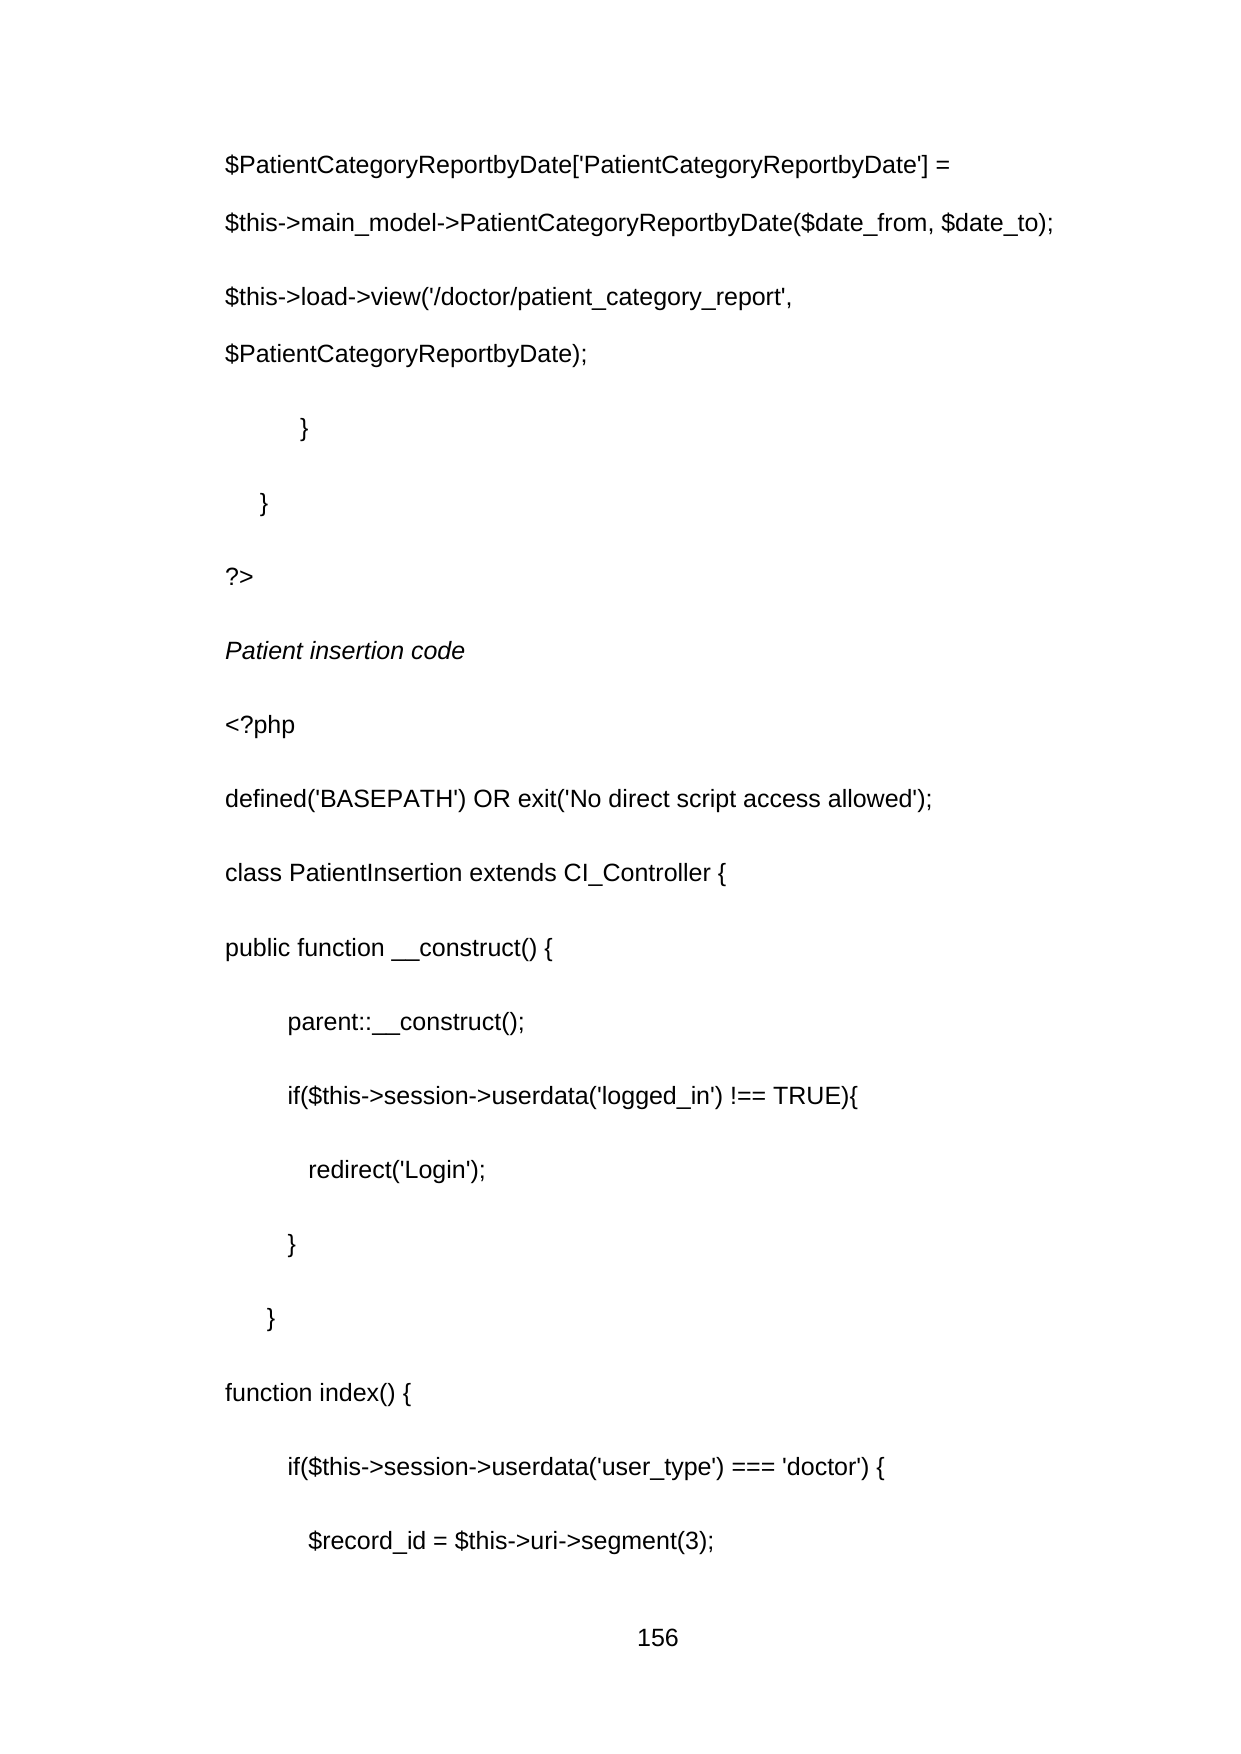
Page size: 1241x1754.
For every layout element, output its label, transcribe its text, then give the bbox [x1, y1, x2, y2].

text if($this->session->userdata('user_type') === 'doctor') { [225, 1452, 1090, 1480]
text class PatientInsertion extends CI_Controller { [225, 858, 1090, 887]
text $this->load->view('/doctor/patient_category_report', $PatientCategoryReportbyDate); [225, 282, 1090, 368]
text parent::__construct(); [225, 1007, 1090, 1035]
text } [225, 487, 1090, 516]
text $record_id = $this->uri->segment(3); [225, 1526, 1090, 1554]
text } [225, 1229, 1090, 1258]
text ?> [225, 562, 1090, 590]
text Patient insertion code [225, 636, 1090, 664]
text if($this->session->userdata('logged_in') !== TRUE){ [225, 1081, 1090, 1109]
text public function __construct() { [225, 932, 1090, 961]
text <?php [225, 710, 1090, 739]
text function index() { [225, 1377, 1090, 1406]
text } [225, 1303, 1090, 1332]
text } [225, 413, 1090, 442]
text defined('BASEPATH') OR exit('No direct script access allowed'); [225, 784, 1090, 813]
text $PatientCategoryReportbyDate['PatientCategoryReportbyDate'] = $this->main_model->PatientCategoryReportbyDate($date_from, $date_to); [225, 150, 1090, 236]
text redirect('Login'); [225, 1155, 1090, 1184]
